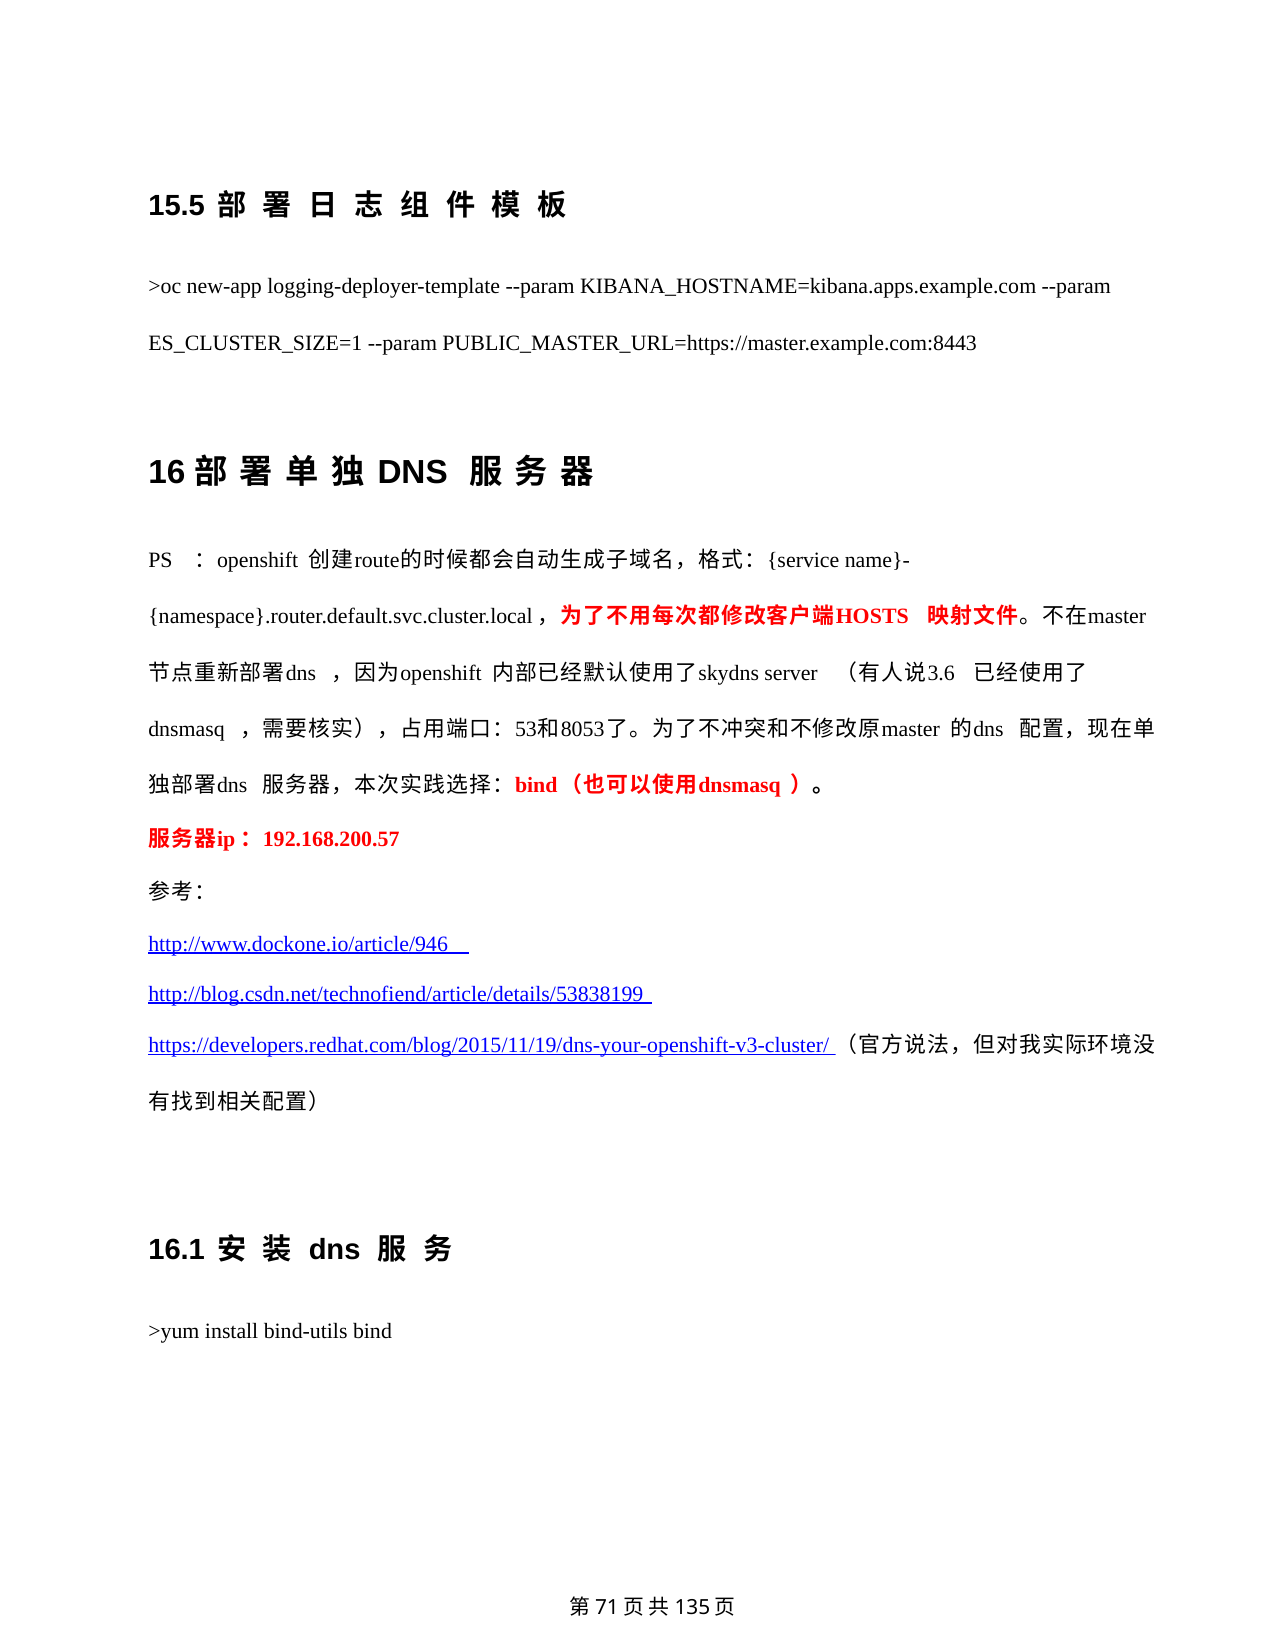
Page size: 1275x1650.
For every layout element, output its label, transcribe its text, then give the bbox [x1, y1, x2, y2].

text 服务器ip：192.168.200.57 [148, 818, 1156, 855]
text PS：openshift创建route的时候都会自动生成子域名，格式：{service name}-{namespace}.router.default.svc.cluster.local，为了不用每次都修改客户端HOSTS映射文件。不在master节点重新部署dns，因为openshift内部已经默认使用了skydns server（有人说3.6已经使用了dnsmasq，需要核实），占用端口：53和8053了。为了不冲突和不修改原master的dns配置，现在单独部署dns服务器，本次实践选择：bind（也可以使用dnsmasq）。 [148, 539, 1156, 802]
text 参考： [148, 871, 1156, 908]
subtitle 安装dns服务 [148, 1209, 1156, 1284]
text >yum install bind-utils bind [148, 1312, 1156, 1349]
subtitle 部署日志组件模板 [148, 165, 1156, 240]
text http://www.dockone.io/article/946 [148, 924, 1156, 962]
text http://blog.csdn.net/technofiend/article/details/53838199 [148, 974, 1156, 1012]
subtitle 部署单独DNS服务器 [148, 432, 1156, 507]
text https://developers.redhat.com/blog/2015/11/19/dns-your-openshift-v3-cluster/（官方说法，但对我实际环境没有找到相关配置） [148, 1024, 1156, 1118]
text >oc new-app logging-deployer-template --param KIBANA_HOSTNAME=kibana.apps.example.com --param ES_CLUSTER_SIZE=1 --param PUBLIC_MASTER_URL=https://master.example.com:8443 [148, 267, 1156, 361]
